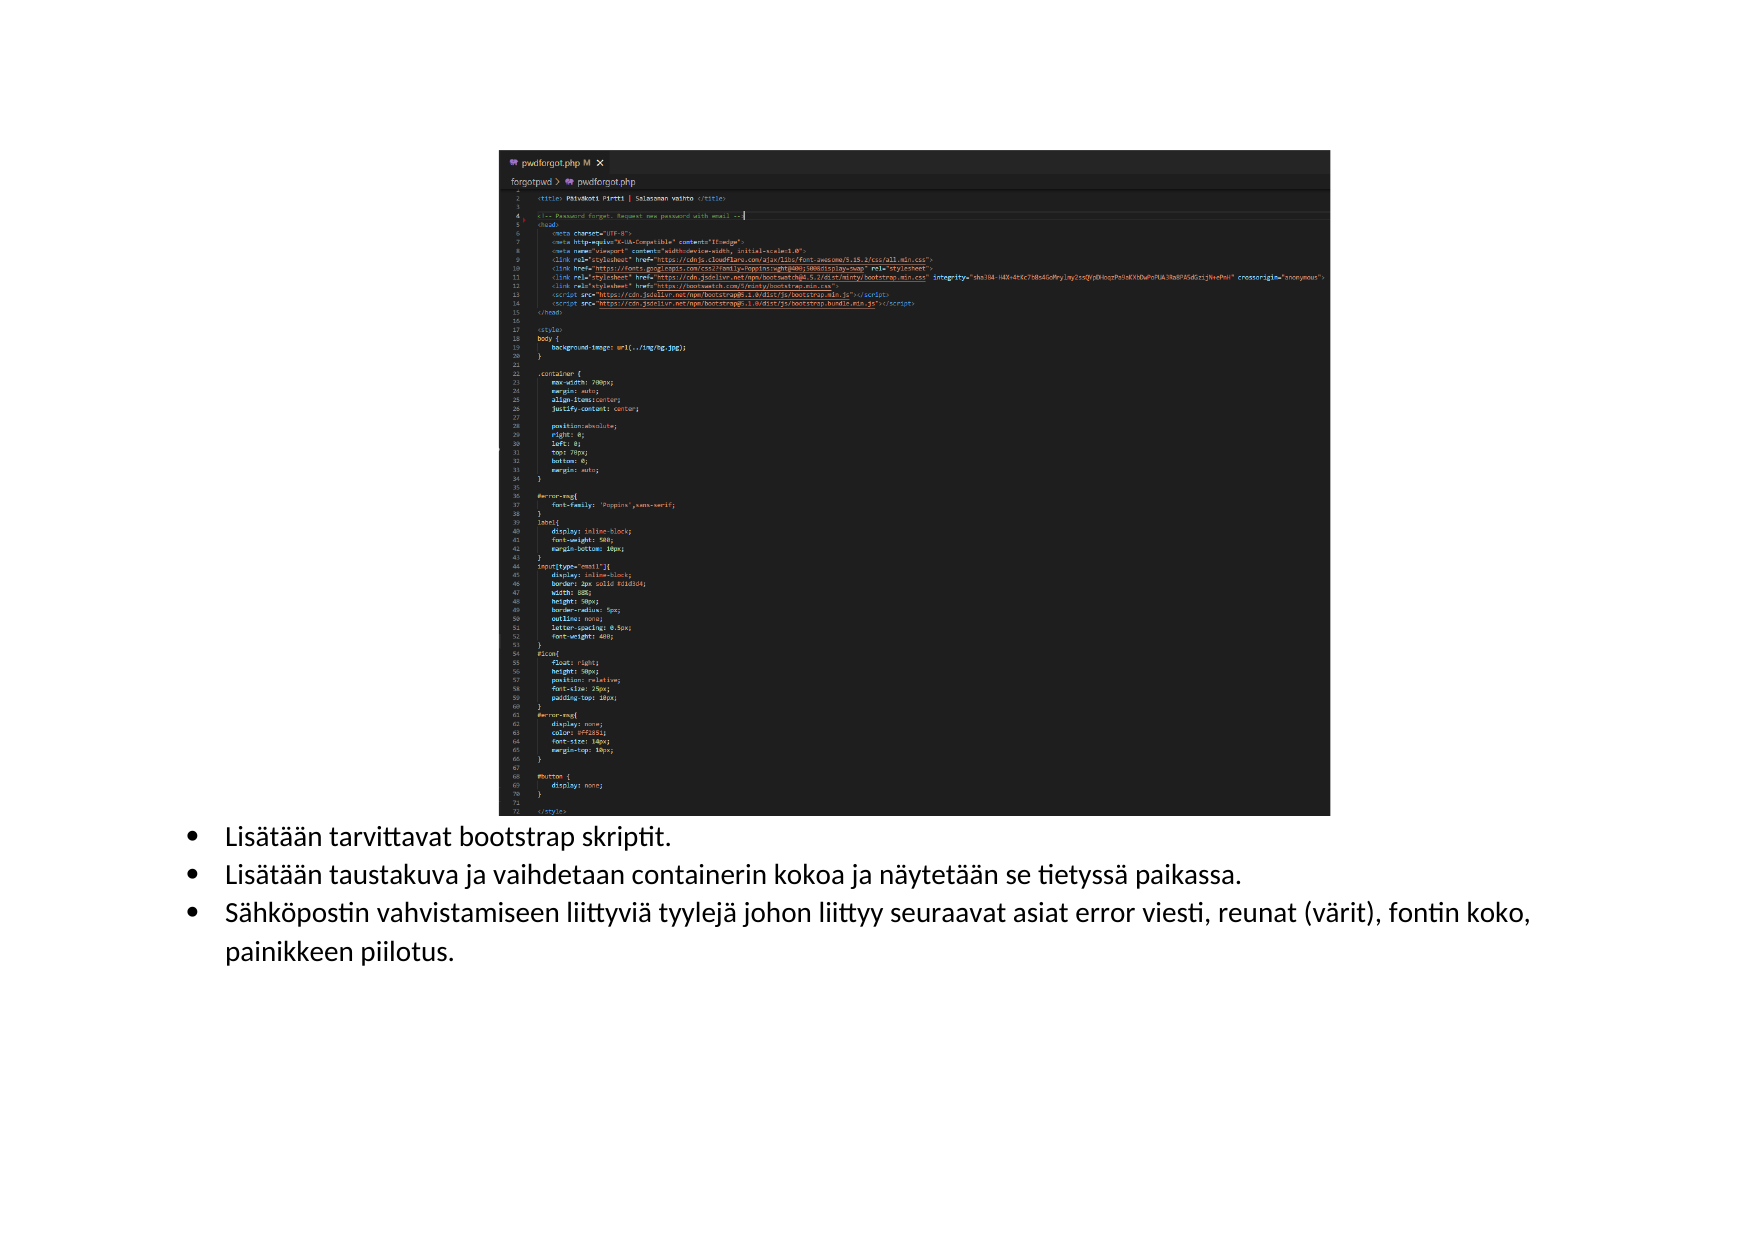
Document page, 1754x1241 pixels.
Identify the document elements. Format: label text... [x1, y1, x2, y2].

picture [498, 150, 1331, 816]
list Sähköpostin vahvistamiseen liittyviä tyylejä johon liittyy seuraavat asiat error viesti, reunat (värit), fontin koko, painikkeen piilotus. [187, 894, 1604, 968]
list Lisätään tarvittavat bootstrap skriptit. [187, 818, 1604, 853]
list Lisätään taustakuva ja vaihdetaan containerin kokoa ja näytetään se tietyssä paikassa. [187, 856, 1604, 892]
